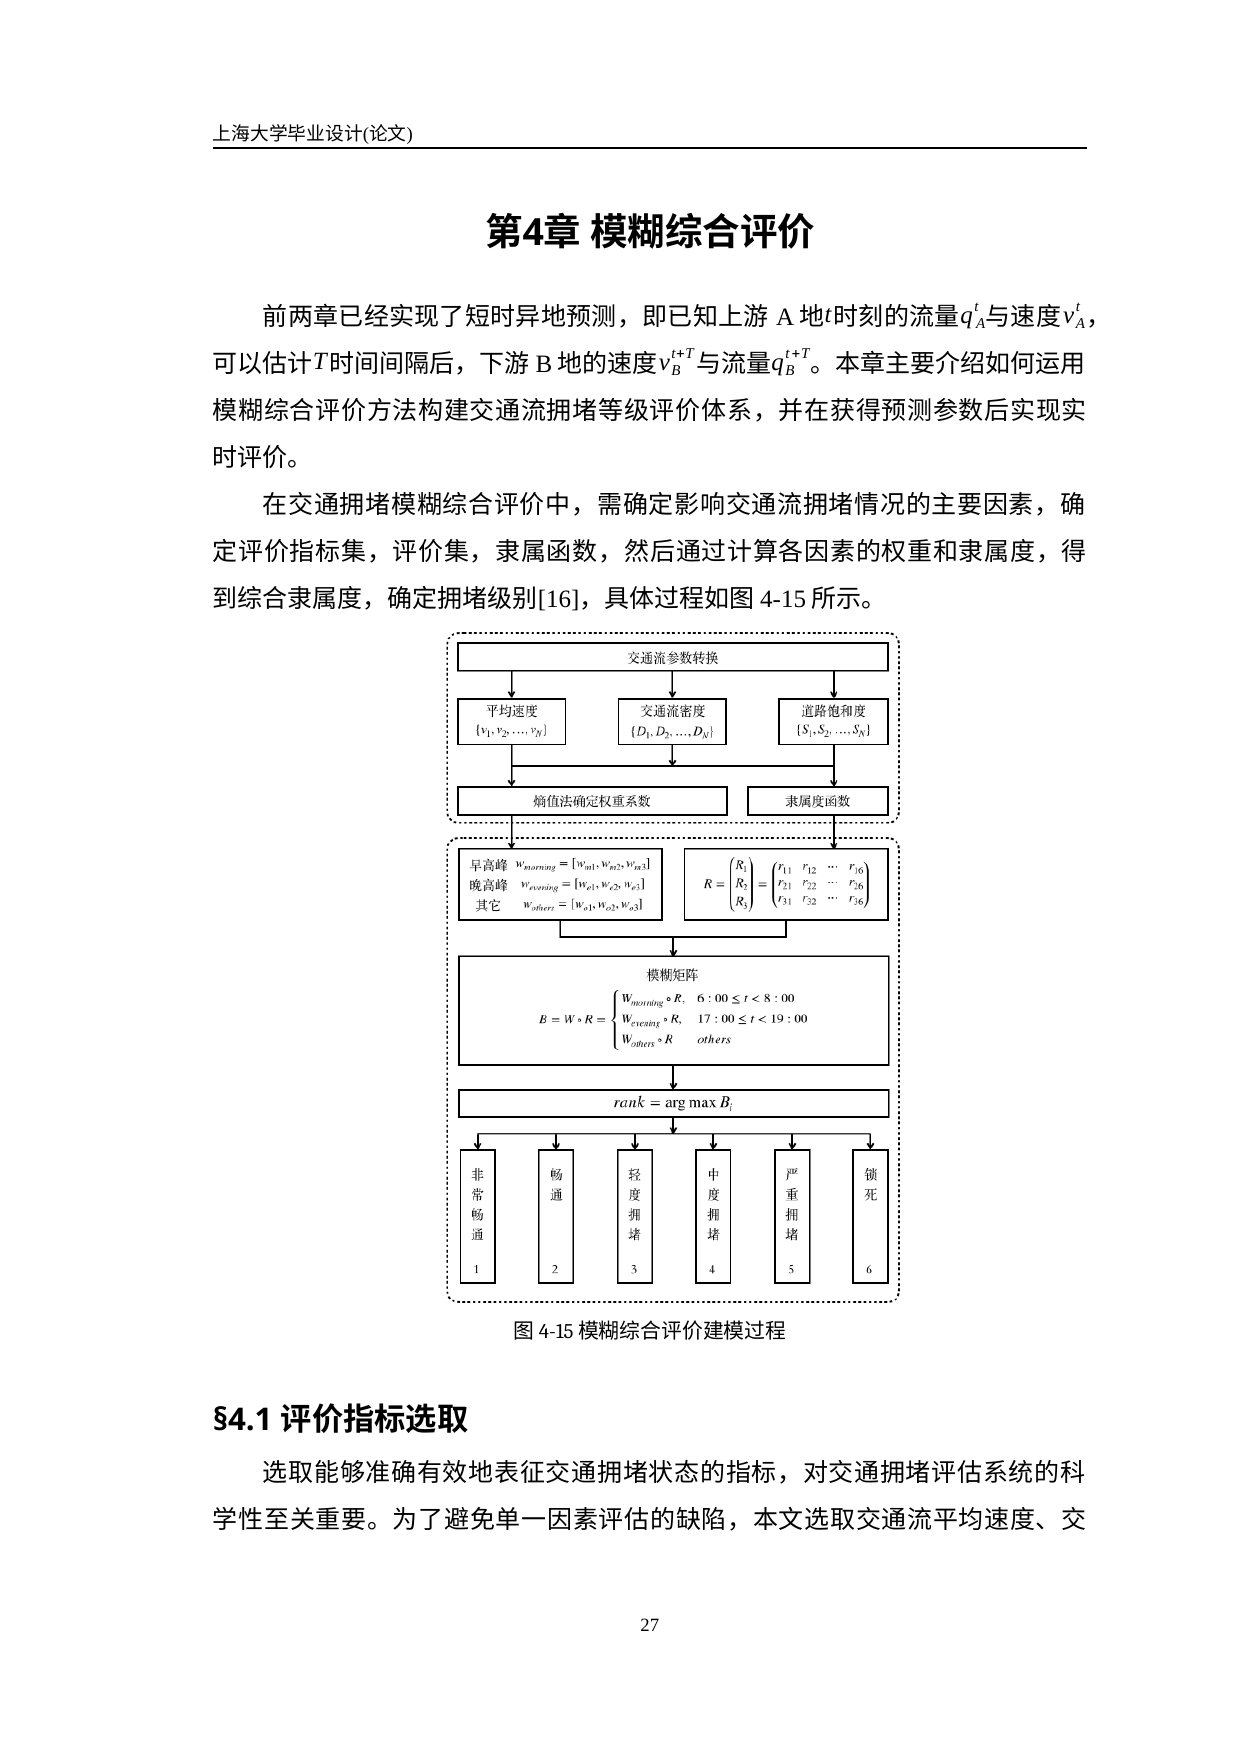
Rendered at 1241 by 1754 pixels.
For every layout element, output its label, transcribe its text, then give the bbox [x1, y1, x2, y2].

text 前两章已经实现了短时异地预测，即已知上游A地时刻的流量与速度，可以估计时间间隔后，下游B地的速度与流量。本章主要介绍如何运用模糊综合评价方法构建交通流拥堵等级评价体系，并在获得预测参数后实现实时评价。 [213, 296, 1087, 474]
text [213, 1452, 1087, 1536]
subtitle 评价指标选取 [213, 1394, 1087, 1440]
picture [427, 626, 916, 1306]
subtitle 模糊综合评价 [213, 202, 1087, 257]
